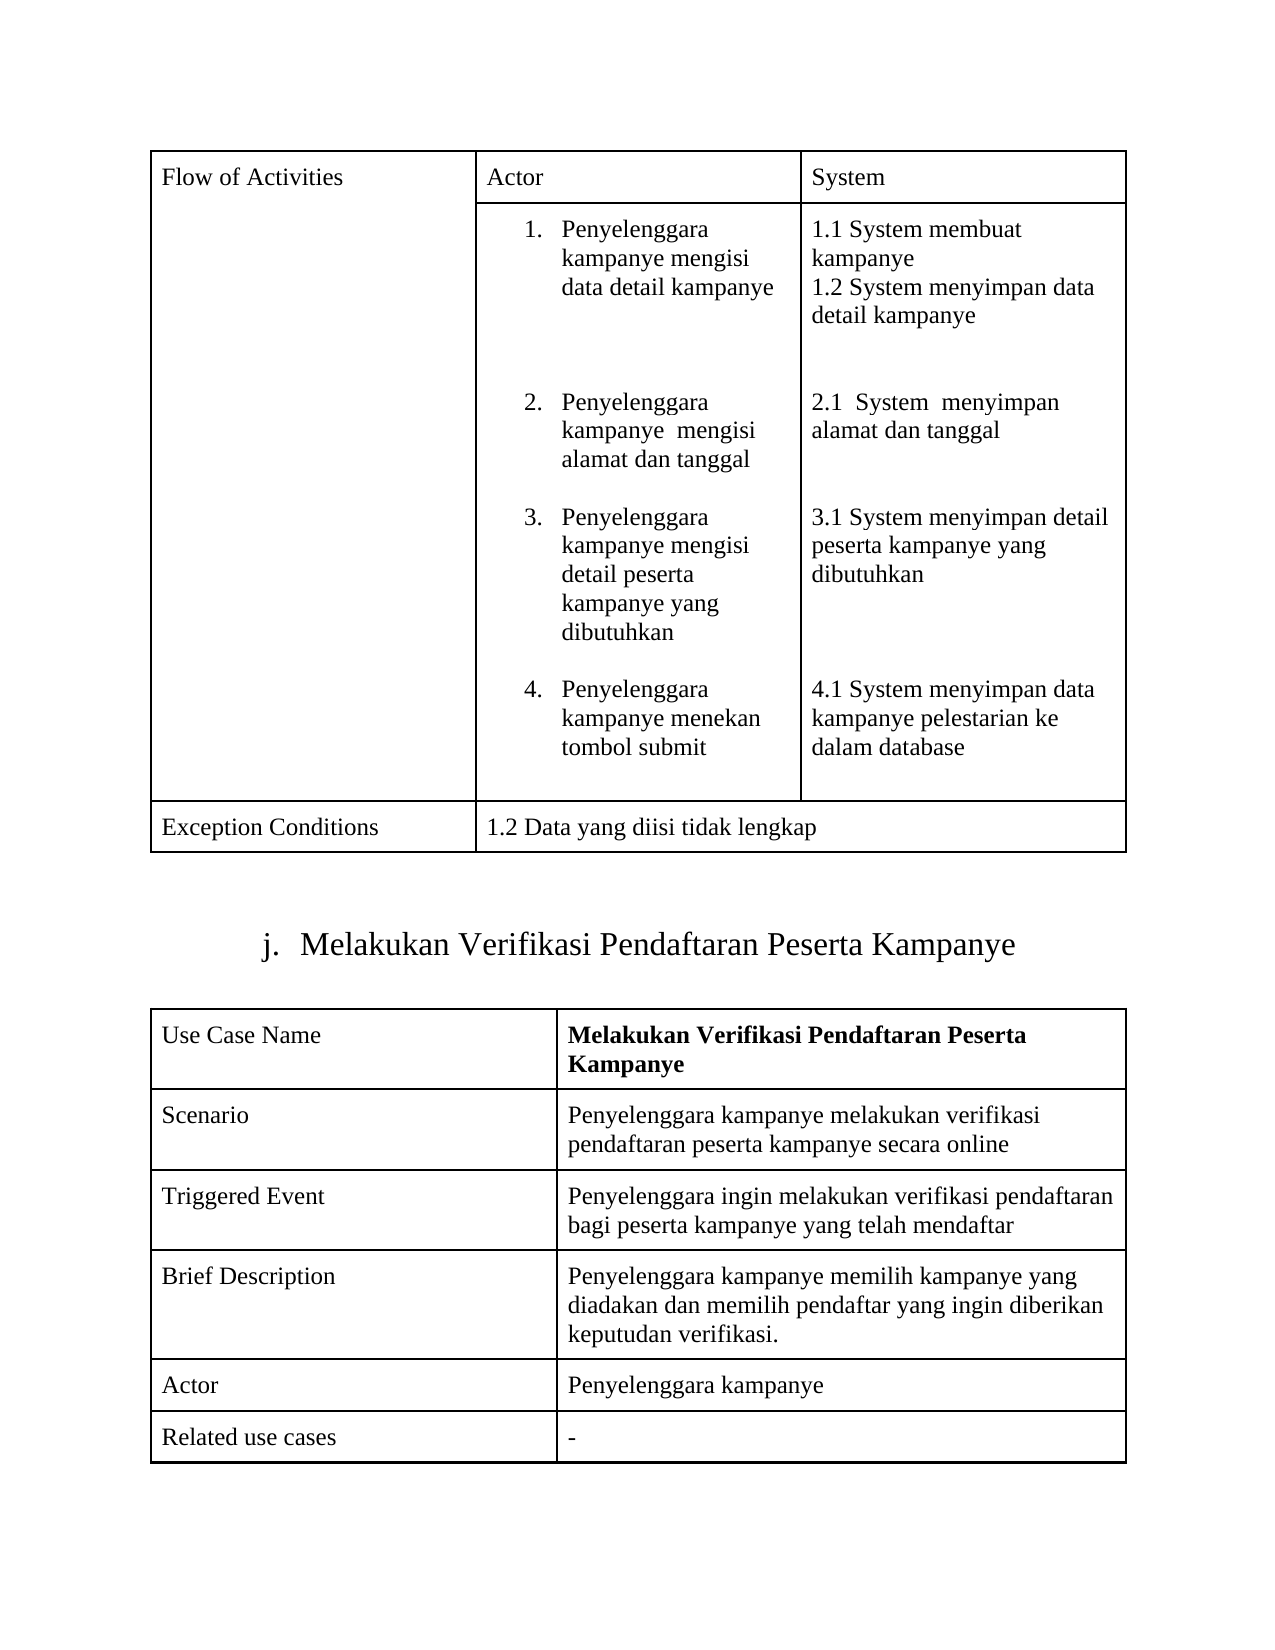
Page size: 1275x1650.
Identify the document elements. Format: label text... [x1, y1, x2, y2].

table_cell Penyelenggara kampanye [558, 1360, 1125, 1410]
table_cell 1.1 System membuat kampanye 1.2 System menyimpan data detail kampanye 2.1 System menyimpan alamat dan tanggal 3.1 System menyimpan detail peserta kampanye yang dibutuhkan 4.1 System menyimpan data kampanye pelestarian ke dalam database [802, 204, 1125, 799]
table_cell Penyelenggara kampanye memilih kampanye yang diadakan dan memilih pendaftar yang ingin diberikan keputudan verifikasi. [558, 1251, 1125, 1358]
table_cell System [802, 152, 1125, 202]
table_cell Actor [152, 1360, 556, 1410]
table_cell - [558, 1412, 1125, 1461]
table_cell Penyelenggara ingin melakukan verifikasi pendaftaran bagi peserta kampanye yang telah mendaftar [558, 1171, 1125, 1249]
table_cell Exception Conditions [152, 802, 475, 851]
table_cell 1.2 Data yang diisi tidak lengkap [477, 802, 1125, 851]
table_cell Brief Description [152, 1251, 556, 1358]
table_cell Scenario [152, 1090, 556, 1168]
subtitle Melakukan Verifikasi Pendaftaran Peserta Kampanye [262, 924, 1125, 962]
table_cell Penyelenggara kampanye mengisi data detail kampanye Penyelenggara kampanye mengisi alamat dan tanggal Penyelenggara kampanye mengisi detail peserta kampanye yang dibutuhkan Penyelenggara kampanye menekan tombol submit [477, 204, 800, 799]
table_cell Actor [477, 152, 800, 202]
table_header Melakukan Verifikasi Pendaftaran Peserta Kampanye [558, 1010, 1125, 1088]
table_cell Related use cases [152, 1412, 556, 1461]
table_cell Flow of Activities [152, 152, 475, 799]
table_header Use Case Name [152, 1010, 556, 1088]
table_cell Triggered Event [152, 1171, 556, 1249]
table_cell Penyelenggara kampanye melakukan verifikasi pendaftaran peserta kampanye secara online [558, 1090, 1125, 1168]
